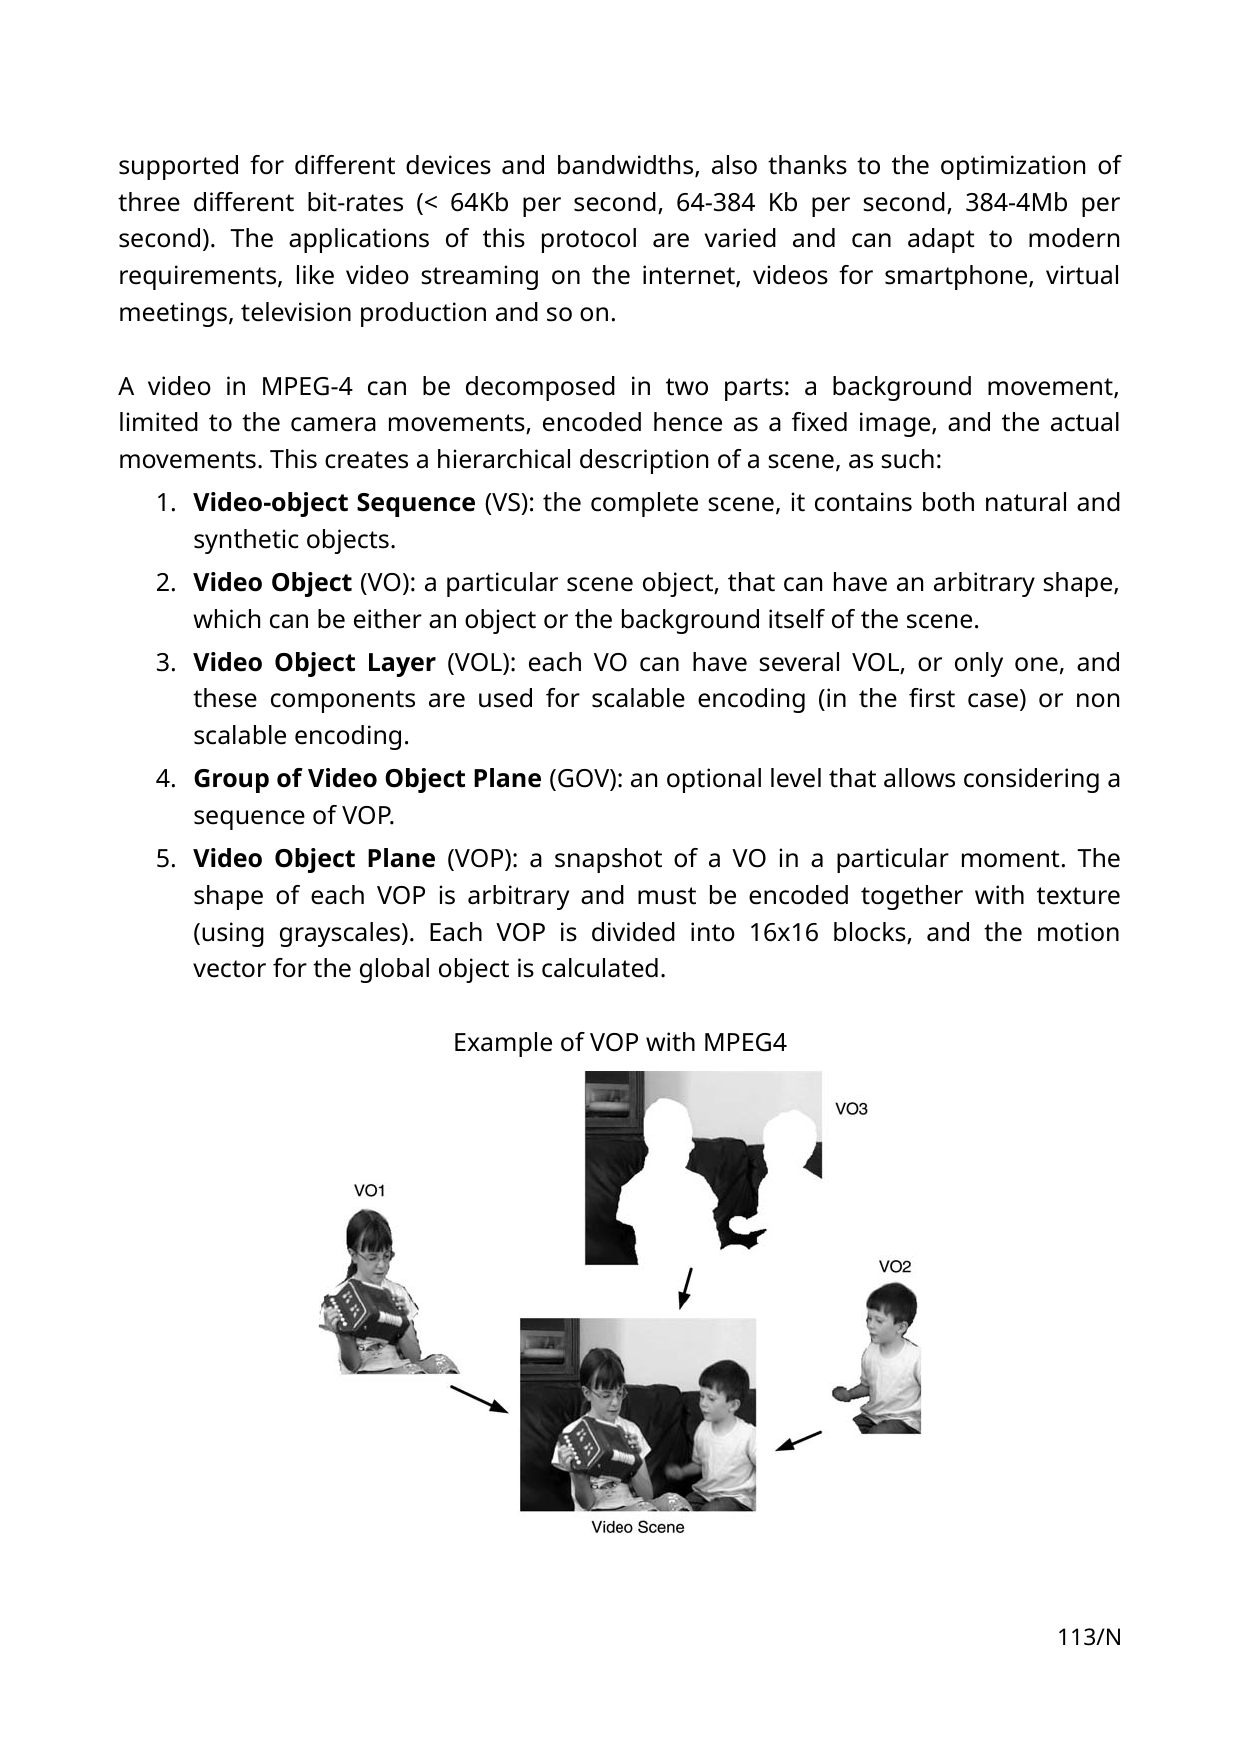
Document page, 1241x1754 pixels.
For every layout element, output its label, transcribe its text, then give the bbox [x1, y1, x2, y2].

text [118, 148, 1122, 329]
text A video in MPEG-4 can be decomposed in two parts: a background movement, limited to the camera movements, encoded hence as a fixed image, and the actual movements. This creates a hierarchical description of a scene, as such: [118, 368, 1122, 476]
list Video-object Sequence (VS): the complete scene, it contains both natural and synthetic objects. [156, 485, 1122, 556]
list Video Object Layer (VOL): each VO can have several VOL, or only one, and these components are used for scalable encoding (in the first case) or non scalable encoding. [156, 644, 1122, 752]
list Group of Video Object Plane (GOV): an optional level that allows considering a sequence of VOP. [156, 761, 1122, 832]
list Video Object (VO): a particular scene object, that can have an arbitrary shape, which can be either an object or the background itself of the scene. [156, 564, 1122, 635]
list Video Object Plane (VOP): a snapshot of a VO in a particular moment. The shape of each VOP is arbitrary and must be encoded together with texture (using grayscales). Each VOP is divided into 16x16 blocks, and the motion vector for the global object is calculated. [156, 841, 1122, 985]
text Example of VOP with MPEG4 [118, 1024, 1122, 1059]
